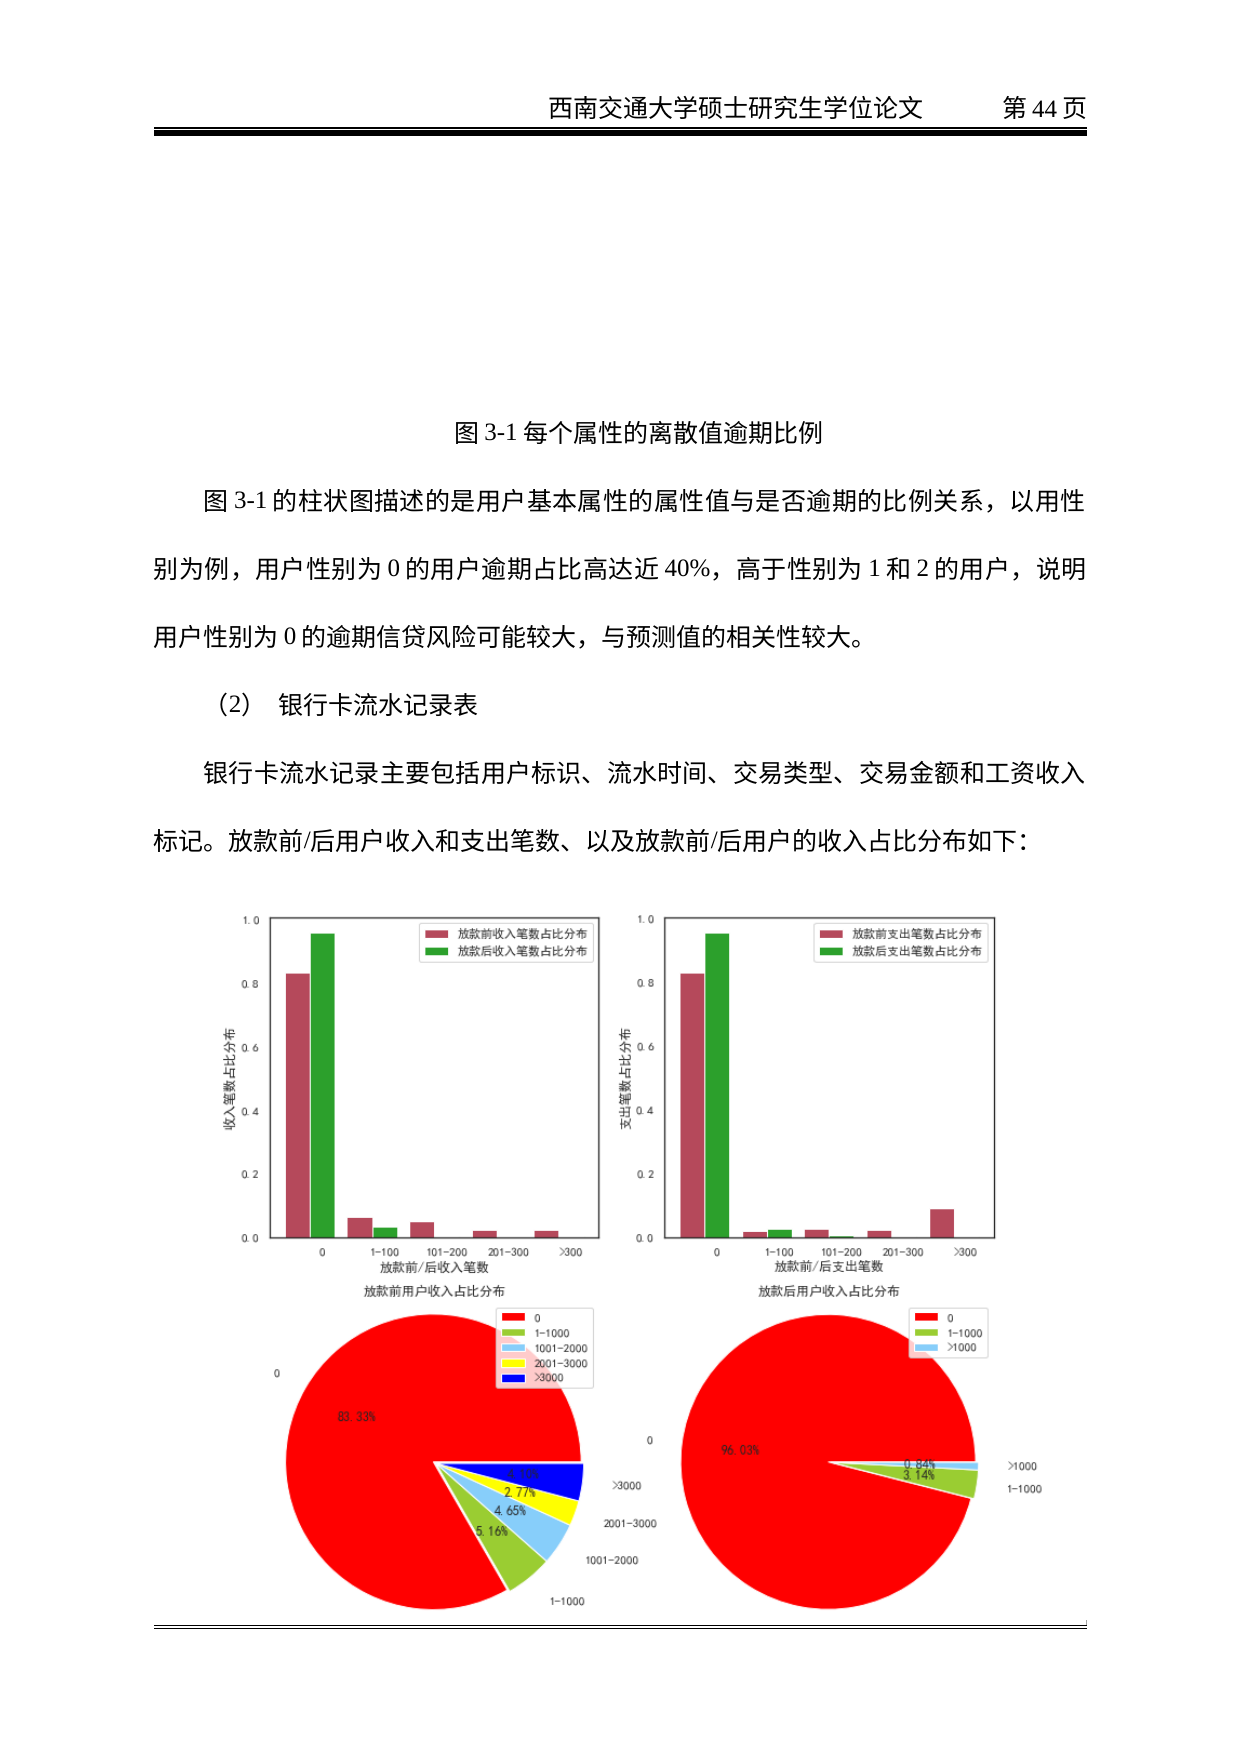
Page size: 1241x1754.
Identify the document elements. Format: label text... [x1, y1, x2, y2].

text 银行卡流水记录主要包括用户标识、流水时间、交易类型、交易金额和工资收入标记。放款前/后用户收入和支出笔数、以及放款前/后用户的收入占比分布如下： [153, 737, 1087, 873]
picture [153, 888, 1087, 1625]
text 图3-1的柱状图描述的是用户基本属性的属性值与是否逾期的比例关系，以用性别为例，用户性别为0的用户逾期占比高达近40%，高于性别为1和2的用户，说明用户性别为0的逾期信贷风险可能较大，与预测值的相关性较大。 [153, 466, 1087, 669]
list 银行卡流水记录表 [203, 669, 1087, 737]
text 图3-1 每个属性的离散值逾期比例 [153, 398, 1087, 466]
